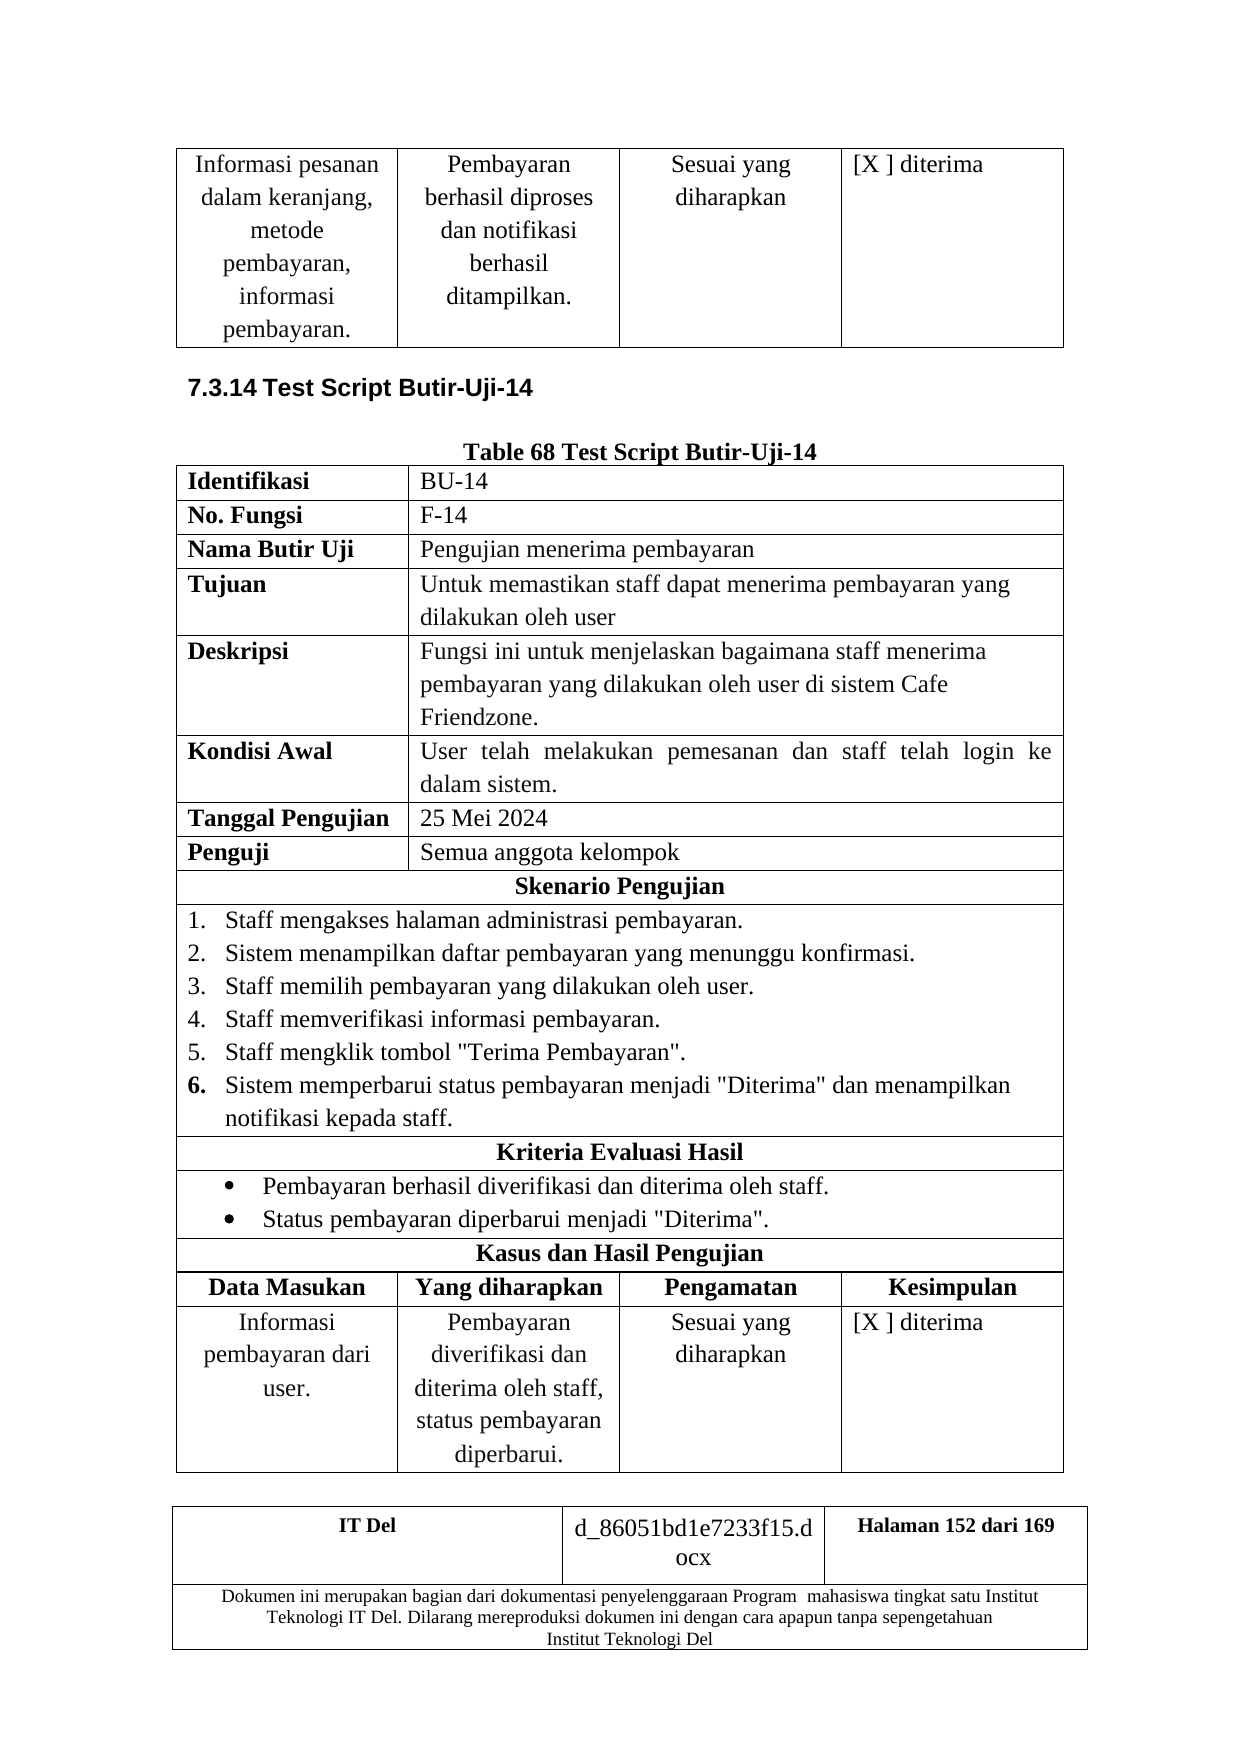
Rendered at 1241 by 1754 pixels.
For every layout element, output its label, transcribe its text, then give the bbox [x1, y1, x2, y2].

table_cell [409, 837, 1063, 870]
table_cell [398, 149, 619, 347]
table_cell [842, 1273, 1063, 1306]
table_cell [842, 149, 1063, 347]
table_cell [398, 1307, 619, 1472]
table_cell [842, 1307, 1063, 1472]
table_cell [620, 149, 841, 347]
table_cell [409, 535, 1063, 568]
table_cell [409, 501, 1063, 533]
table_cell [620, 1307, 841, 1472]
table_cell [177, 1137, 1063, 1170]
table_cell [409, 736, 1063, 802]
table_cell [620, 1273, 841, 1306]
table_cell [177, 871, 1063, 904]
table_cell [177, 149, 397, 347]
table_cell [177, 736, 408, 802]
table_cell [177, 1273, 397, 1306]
text Table 68 Test Script Butir-Uji-14 [187, 437, 1092, 465]
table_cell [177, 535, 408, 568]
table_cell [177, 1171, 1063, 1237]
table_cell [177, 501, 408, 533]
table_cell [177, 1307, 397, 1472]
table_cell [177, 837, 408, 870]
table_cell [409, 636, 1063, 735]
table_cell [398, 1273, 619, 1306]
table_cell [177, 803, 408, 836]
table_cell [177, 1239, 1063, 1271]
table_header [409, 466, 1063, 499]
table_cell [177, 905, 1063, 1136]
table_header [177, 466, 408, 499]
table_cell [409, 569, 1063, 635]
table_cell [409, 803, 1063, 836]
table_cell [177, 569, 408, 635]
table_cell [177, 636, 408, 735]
subtitle Test Script Butir-Uji-14 [187, 373, 1092, 402]
